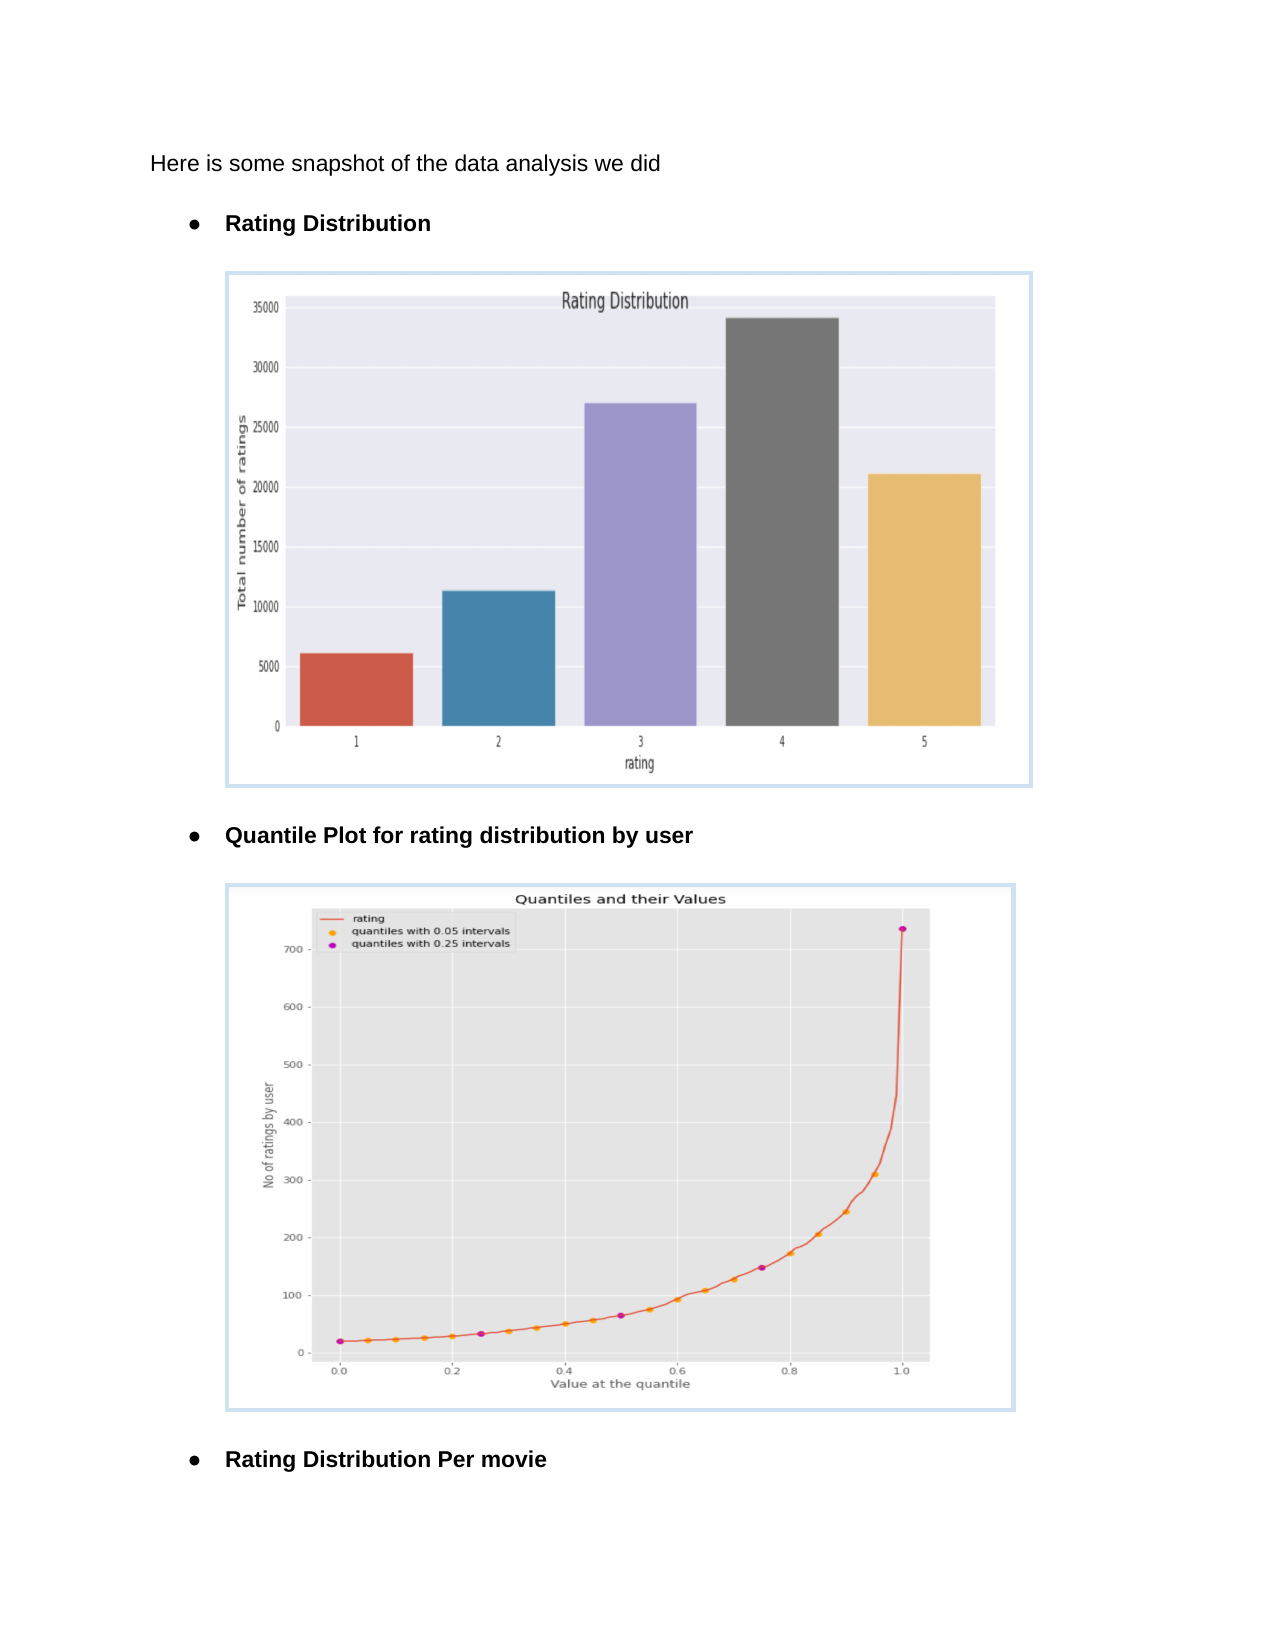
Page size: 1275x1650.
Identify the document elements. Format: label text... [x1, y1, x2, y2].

list Rating Distribution Per movie [187, 1446, 1125, 1473]
text Here is some snapshot of the data analysis we did [150, 150, 1125, 176]
picture [229, 275, 1029, 784]
picture [229, 887, 1011, 1408]
list Rating Distribution [187, 210, 1125, 237]
list Quantile Plot for rating distribution by user [187, 822, 1125, 848]
